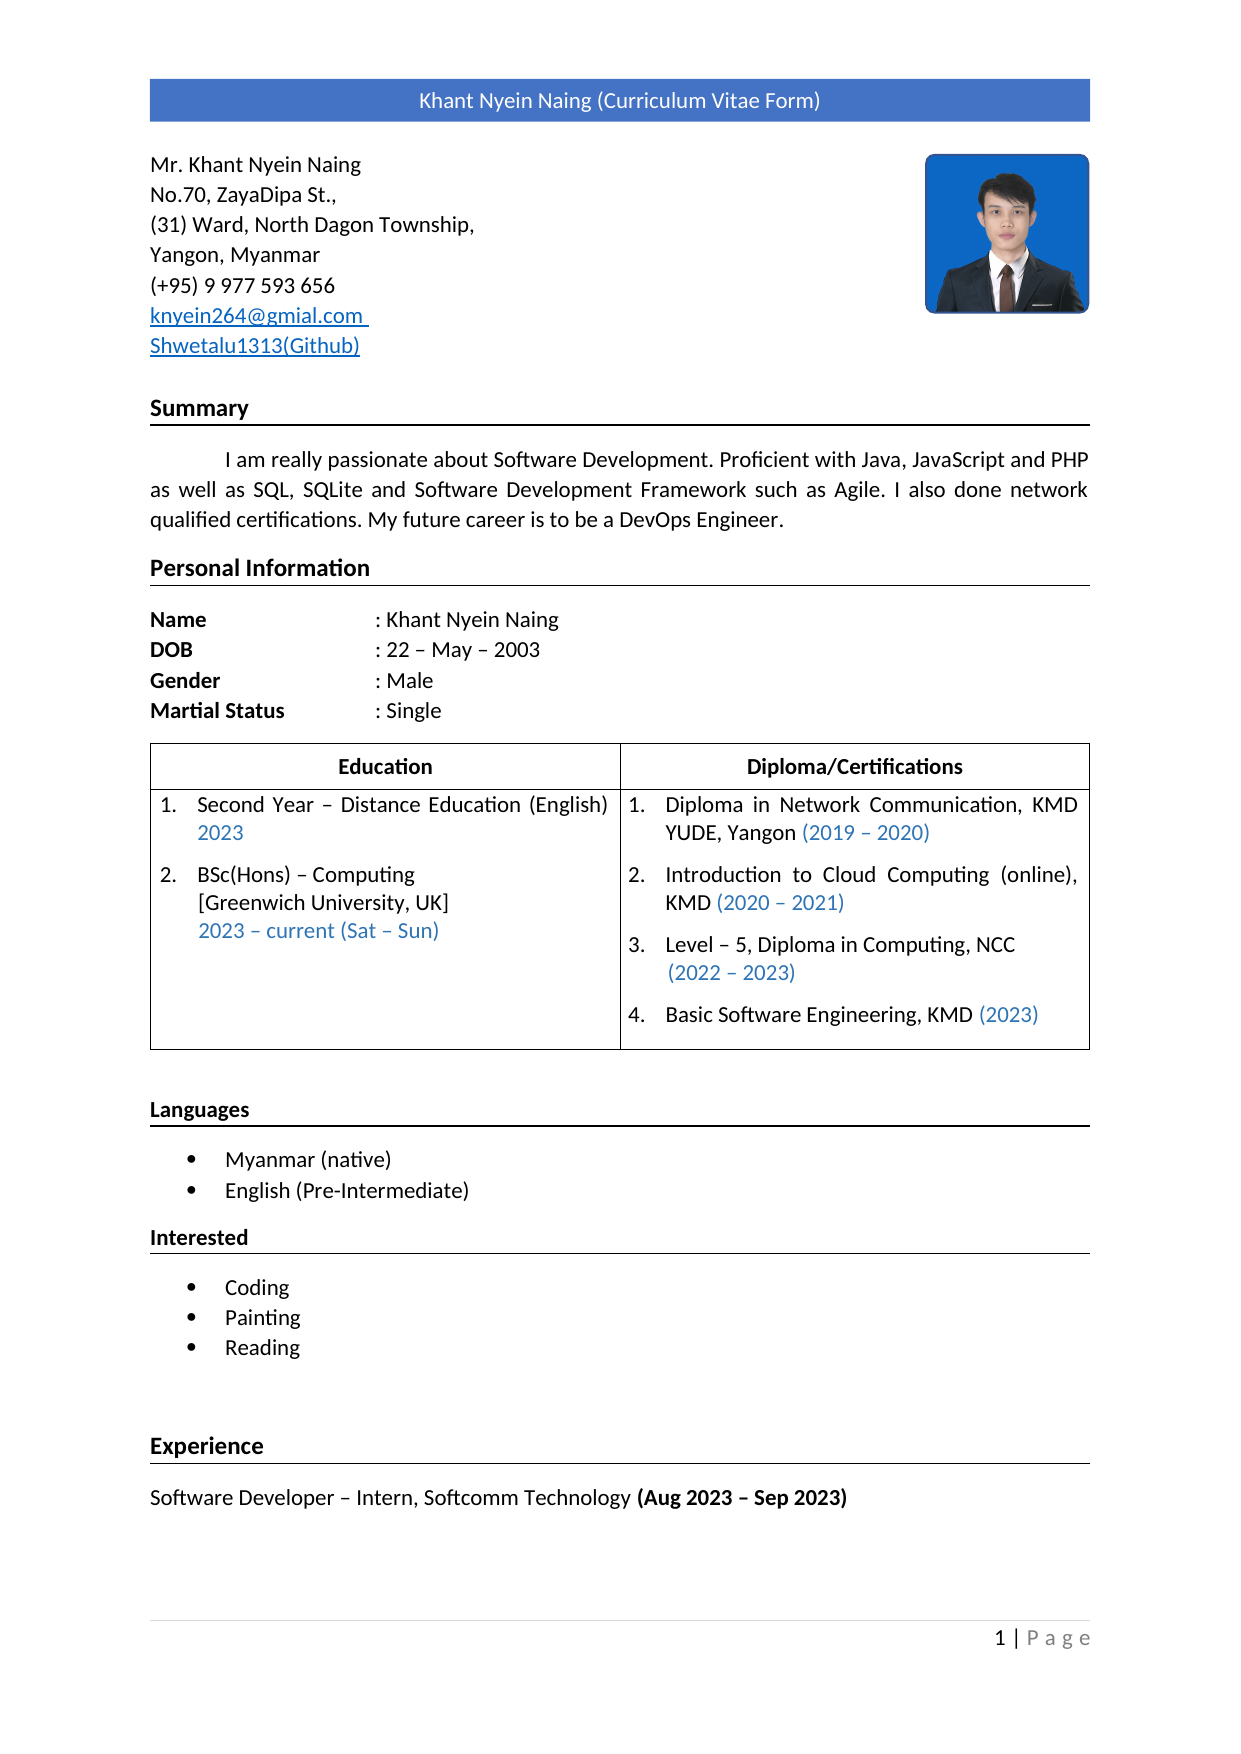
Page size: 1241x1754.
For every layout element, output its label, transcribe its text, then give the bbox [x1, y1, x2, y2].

list Myanmar (native) [187, 1146, 1090, 1173]
list Coding [187, 1273, 1090, 1301]
text knyein264@gmial.com [150, 301, 1090, 329]
text (+95) 9 977 593 656 [150, 271, 925, 299]
text Experience [150, 1430, 1090, 1463]
text Mr. Khant Nyein Naing [150, 150, 1090, 178]
text Martial Status : Single [150, 696, 1090, 724]
text Yangon, Myanmar [150, 241, 925, 269]
text Personal Information [150, 552, 1090, 585]
text Shwetalu1313(Github) [150, 331, 1090, 359]
table_header Education [151, 744, 620, 789]
text Interested [150, 1223, 1090, 1253]
text No.70, ZayaDipa St., [150, 180, 925, 208]
text Name : Khant Nyein Naing [150, 605, 1090, 633]
text Languages [150, 1095, 1090, 1125]
list Painting [187, 1303, 1090, 1331]
text DOB : 22 – May – 2003 [150, 636, 1090, 664]
table_header Diploma/Certifications [621, 744, 1089, 789]
text (31) Ward, North Dagon Township, [150, 210, 925, 238]
picture [928, 156, 1087, 311]
table_cell Second Year – Distance Education (English) 2023 BSc(Hons) – Computing [Greenwich University, UK] 2023 – current (Sat – Sun) [151, 790, 620, 1049]
list English (Pre-Intermediate) [187, 1176, 1090, 1204]
text Summary [150, 392, 1090, 424]
table_cell Diploma in Network Communication, KMD YUDE, Yangon (2019 – 2020) Introduction to Cloud Computing (online), KMD (2020 – 2021) Level – 5, Diploma in Computing, NCC (2022 – 2023) Basic Software Engineering, KMD (2023) [621, 790, 1089, 1049]
text Gender : Male [150, 666, 1090, 694]
text I am really passionate about Software Development. Proficient with Java, JavaScript and PHP as well as SQL, SQLite and Software Development Framework such as Agile. I also done network qualified certifications. My future career is to be a DevOps Engineer. [150, 445, 1090, 533]
text Software Developer – Intern, Softcomm Technology (Aug 2023 – Sep 2023) [150, 1483, 1090, 1511]
list Reading [187, 1333, 1090, 1362]
